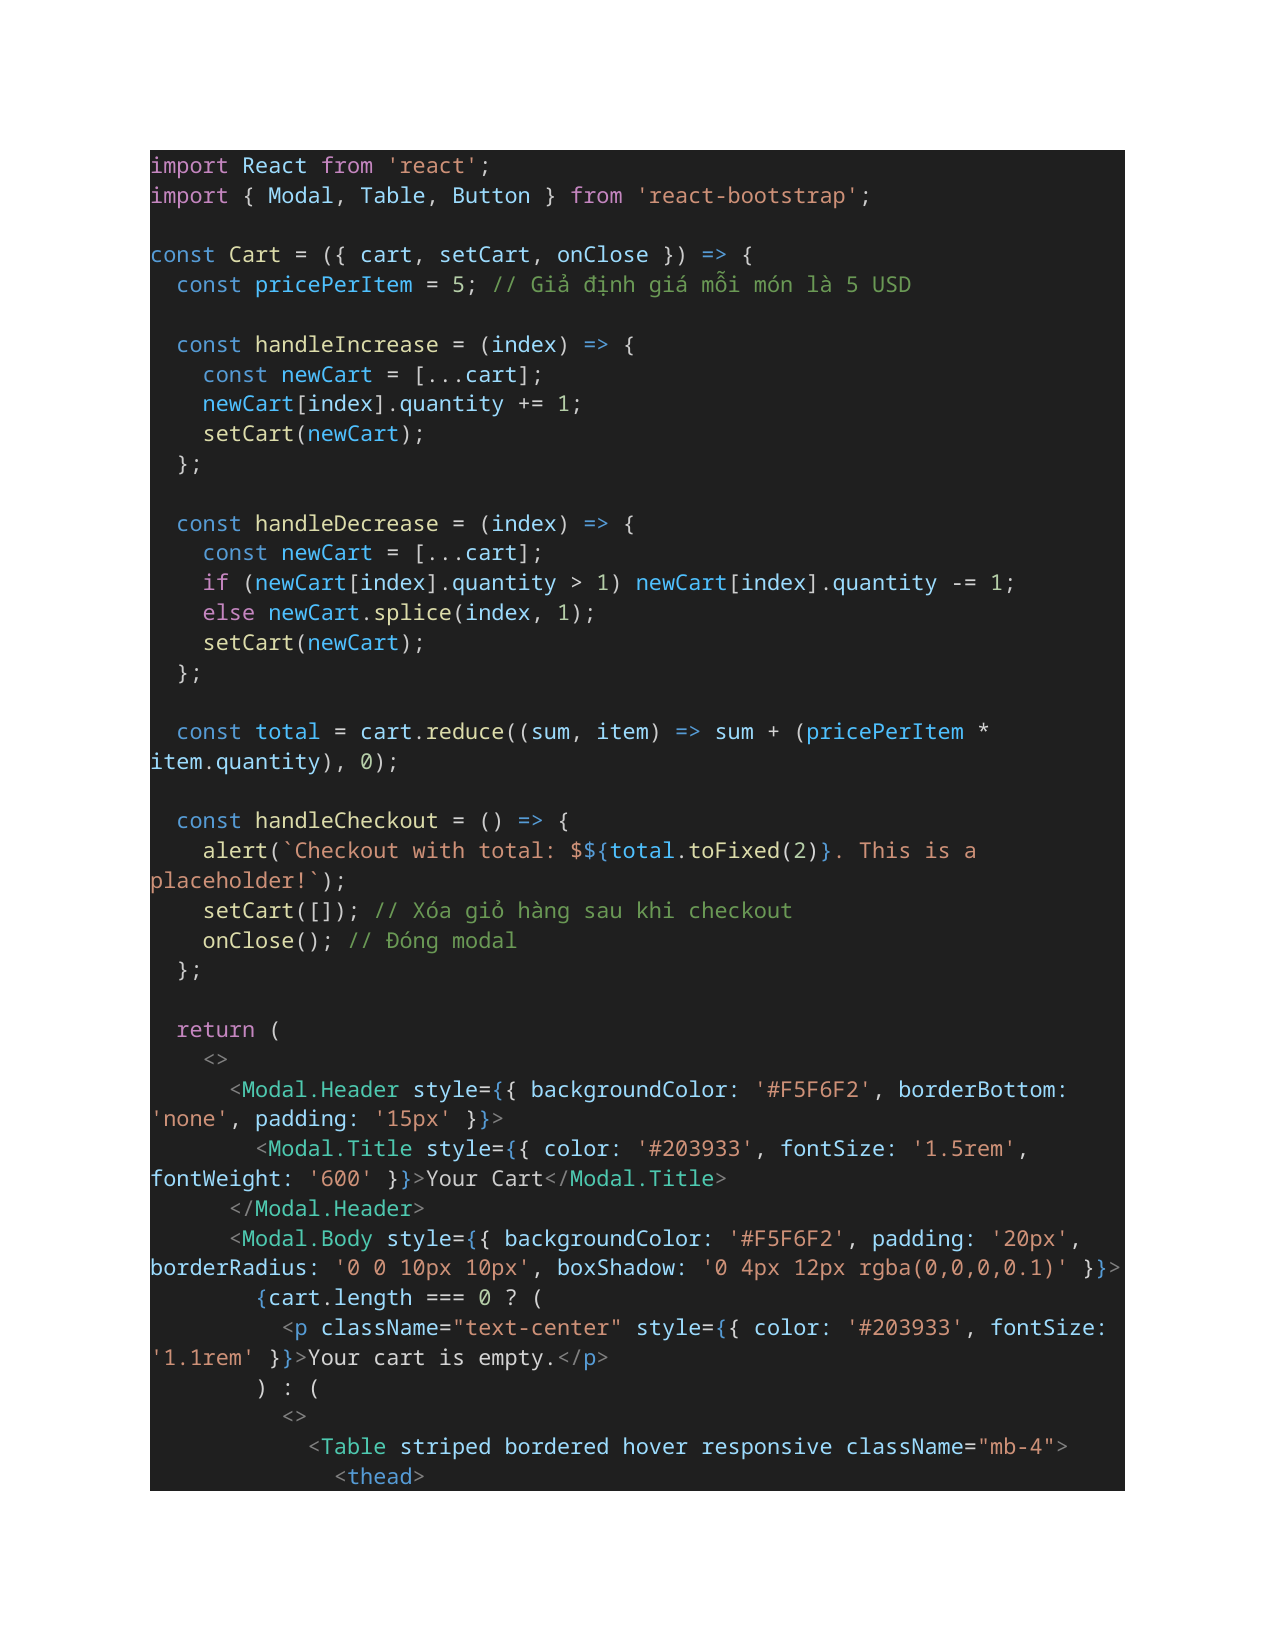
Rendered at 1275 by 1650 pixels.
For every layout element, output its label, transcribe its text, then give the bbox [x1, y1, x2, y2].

text setCart(newCart); [150, 627, 1125, 656]
text <Modal.Title style={{ color: '#203933', fontSize: '1.5rem', fontWeight: '600' }}>Your Cart</Modal.Title> [150, 1133, 1125, 1193]
text const pricePerItem = 5; // Giả định giá mỗi món là 5 USD [150, 269, 1125, 299]
text import React from 'react'; [150, 150, 1125, 180]
text const newCart = [...cart]; [150, 358, 1125, 388]
text <Modal.Body style={{ backgroundColor: '#F5F6F2', padding: '20px', borderRadius: '0 0 10px 10px', boxShadow: '0 4px 12px rgba(0,0,0,0.1)' }}> [150, 1222, 1125, 1282]
text <p className="text-center" style={{ color: '#203933', fontSize: '1.1rem' }}>Your cart is empty.</p> [150, 1312, 1125, 1371]
text const handleCheckout = () => { [150, 805, 1125, 835]
text }; [150, 448, 1125, 478]
text onClose(); // Đóng modal [150, 924, 1125, 954]
text <Table striped bordered hover responsive className="mb-4"> [150, 1431, 1125, 1461]
text return ( [150, 1014, 1125, 1044]
text }; [150, 656, 1125, 686]
text alert(`Checkout with total: $${total.toFixed(2)}. This is a placeholder!`); [150, 835, 1125, 895]
text <> [150, 1044, 1125, 1073]
text setCart([]); // Xóa giỏ hàng sau khi checkout [150, 895, 1125, 924]
text </Modal.Header> [150, 1193, 1125, 1222]
text newCart[index].quantity += 1; [150, 388, 1125, 418]
text const total = cart.reduce((sum, item) => sum + (pricePerItem * item.quantity), 0); [150, 716, 1125, 776]
text const handleDecrease = (index) => { [150, 507, 1125, 537]
text const Cart = ({ cart, setCart, onClose }) => { [150, 239, 1125, 269]
text const handleIncrease = (index) => { [150, 329, 1125, 358]
text if (newCart[index].quantity > 1) newCart[index].quantity -= 1; [150, 567, 1125, 597]
text <> [150, 1401, 1125, 1431]
text else newCart.splice(index, 1); [150, 597, 1125, 627]
text }; [150, 954, 1125, 984]
text setCart(newCart); [150, 418, 1125, 448]
text <Modal.Header style={{ backgroundColor: '#F5F6F2', borderBottom: 'none', padding: '15px' }}> [150, 1073, 1125, 1133]
text {cart.length === 0 ? ( [150, 1282, 1125, 1312]
text ) : ( [150, 1371, 1125, 1401]
text import { Modal, Table, Button } from 'react-bootstrap'; [150, 180, 1125, 209]
text <thead> [150, 1461, 1125, 1491]
text const newCart = [...cart]; [150, 537, 1125, 567]
